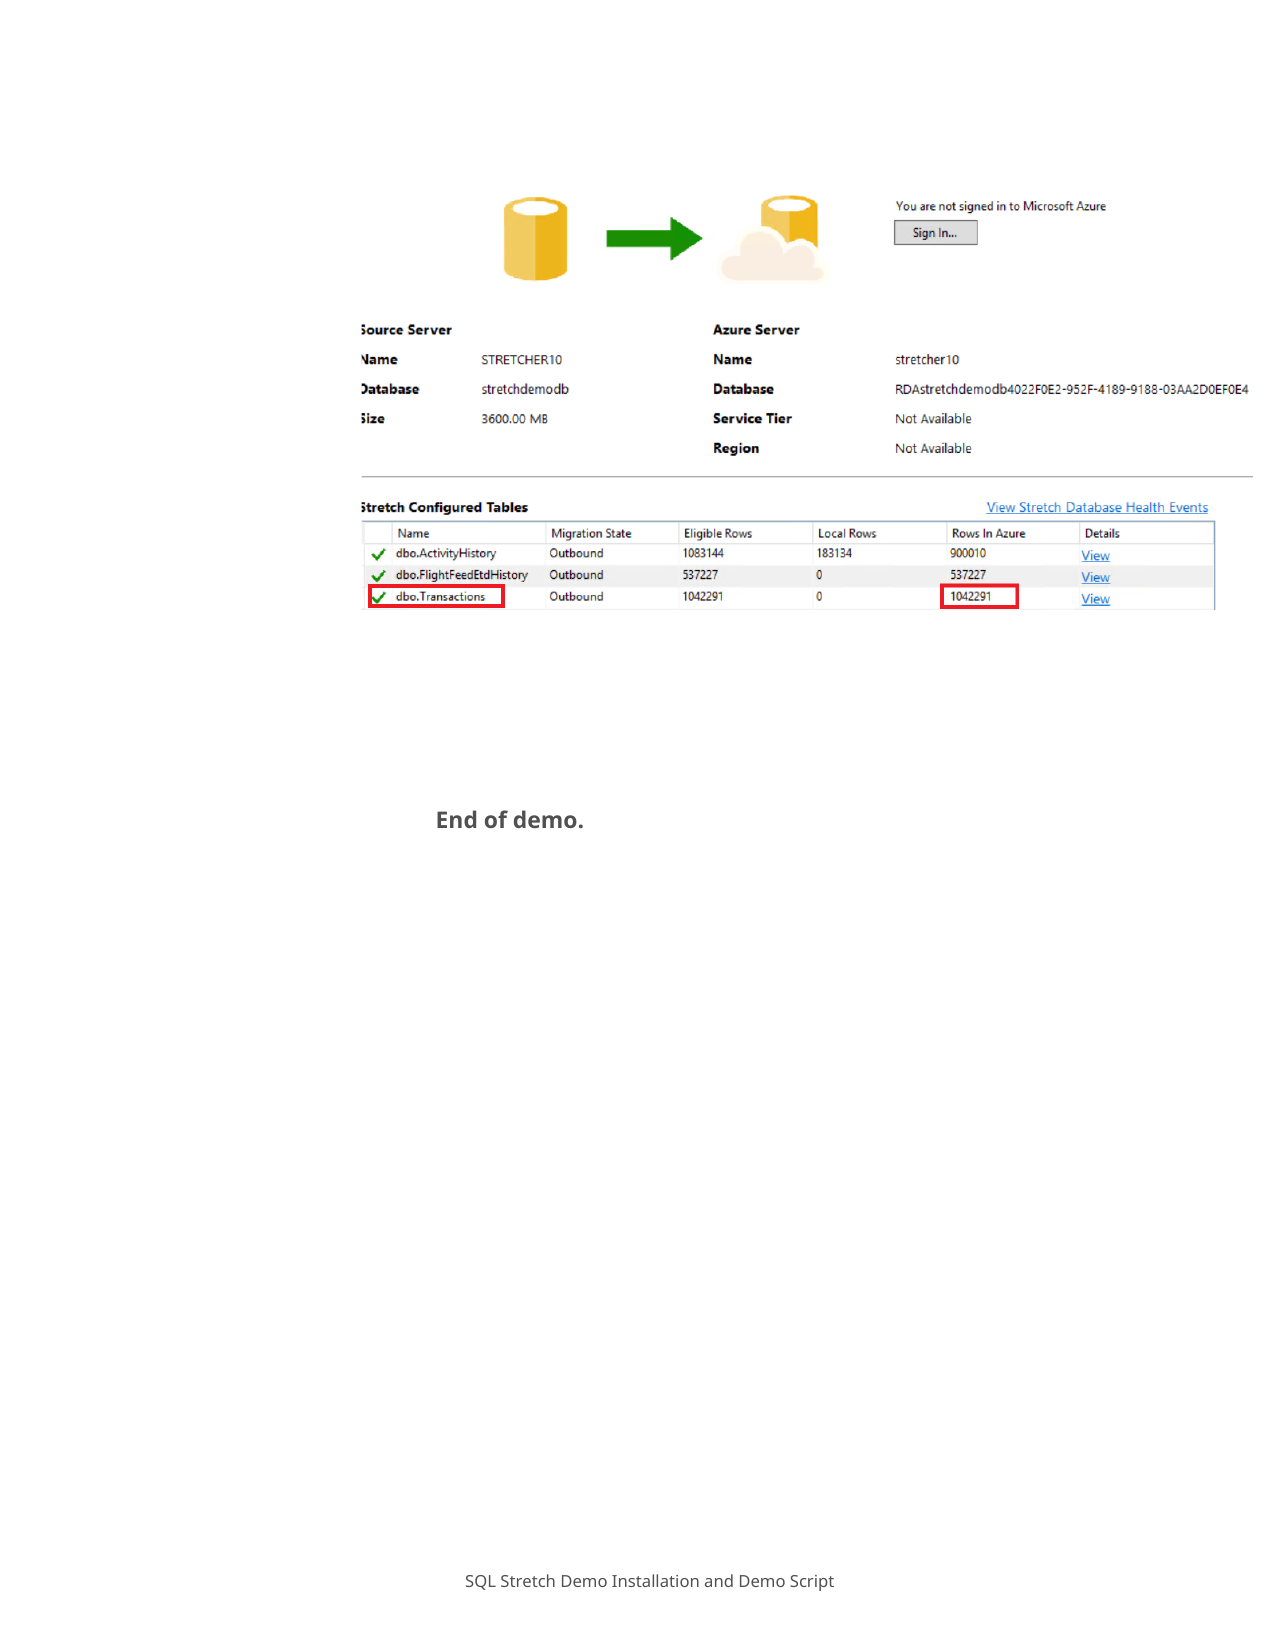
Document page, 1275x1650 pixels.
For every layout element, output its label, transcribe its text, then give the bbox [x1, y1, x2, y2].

picture [361, 167, 1253, 610]
text End of demo. [435, 804, 1170, 835]
